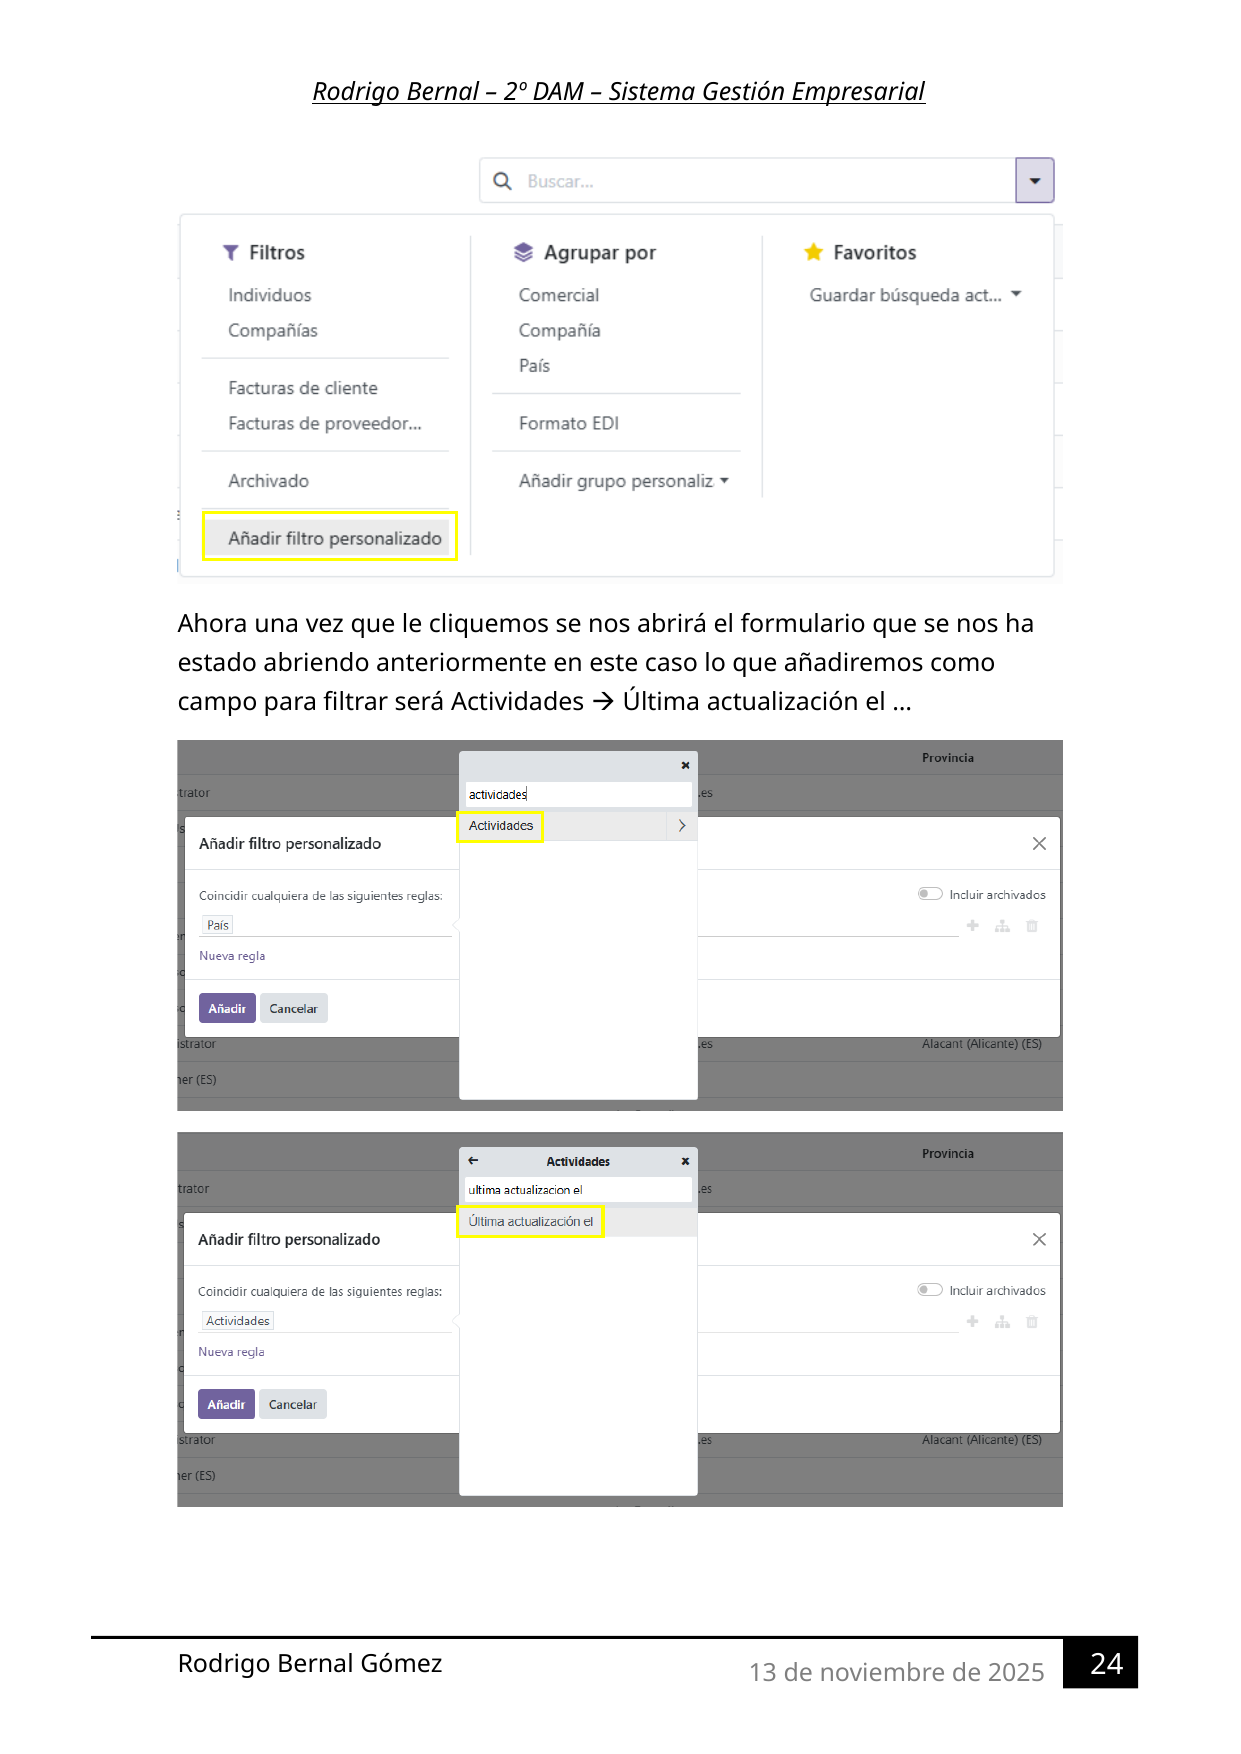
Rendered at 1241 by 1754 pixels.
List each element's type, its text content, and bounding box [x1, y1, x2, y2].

text Ahora una vez que le cliquemos se nos abrirá el formulario que se nos ha estado abriendo anteriormente en este caso lo que añadiremos como campo para filtrar será Actividades Última actualización el … [177, 606, 1063, 718]
picture [177, 147, 1063, 584]
picture [177, 1132, 1063, 1507]
picture [177, 740, 1063, 1111]
